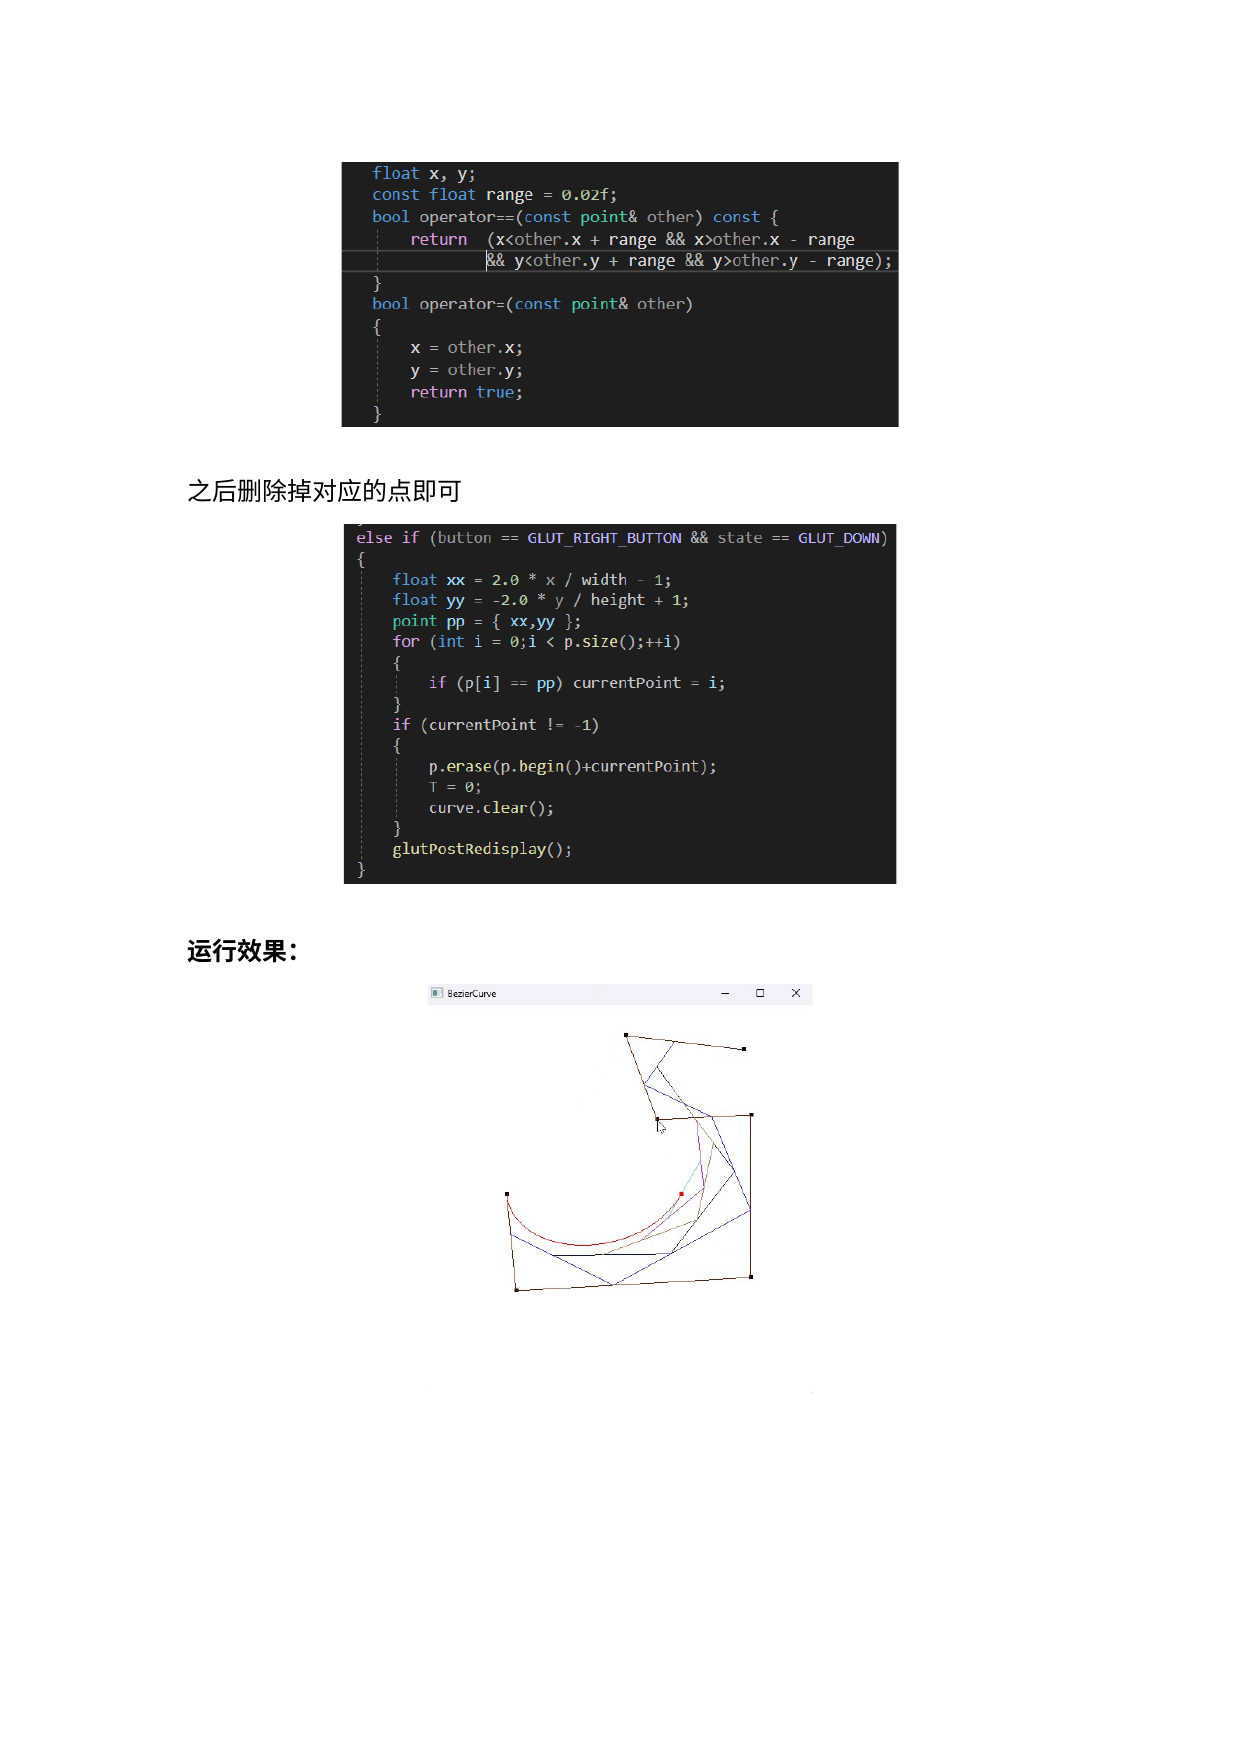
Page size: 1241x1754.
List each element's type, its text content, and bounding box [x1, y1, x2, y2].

picture [427, 984, 813, 1393]
text 运行效果： [187, 917, 1053, 982]
picture [343, 524, 897, 884]
picture [341, 162, 899, 427]
text 之后删除掉对应的点即可 [187, 457, 1053, 522]
